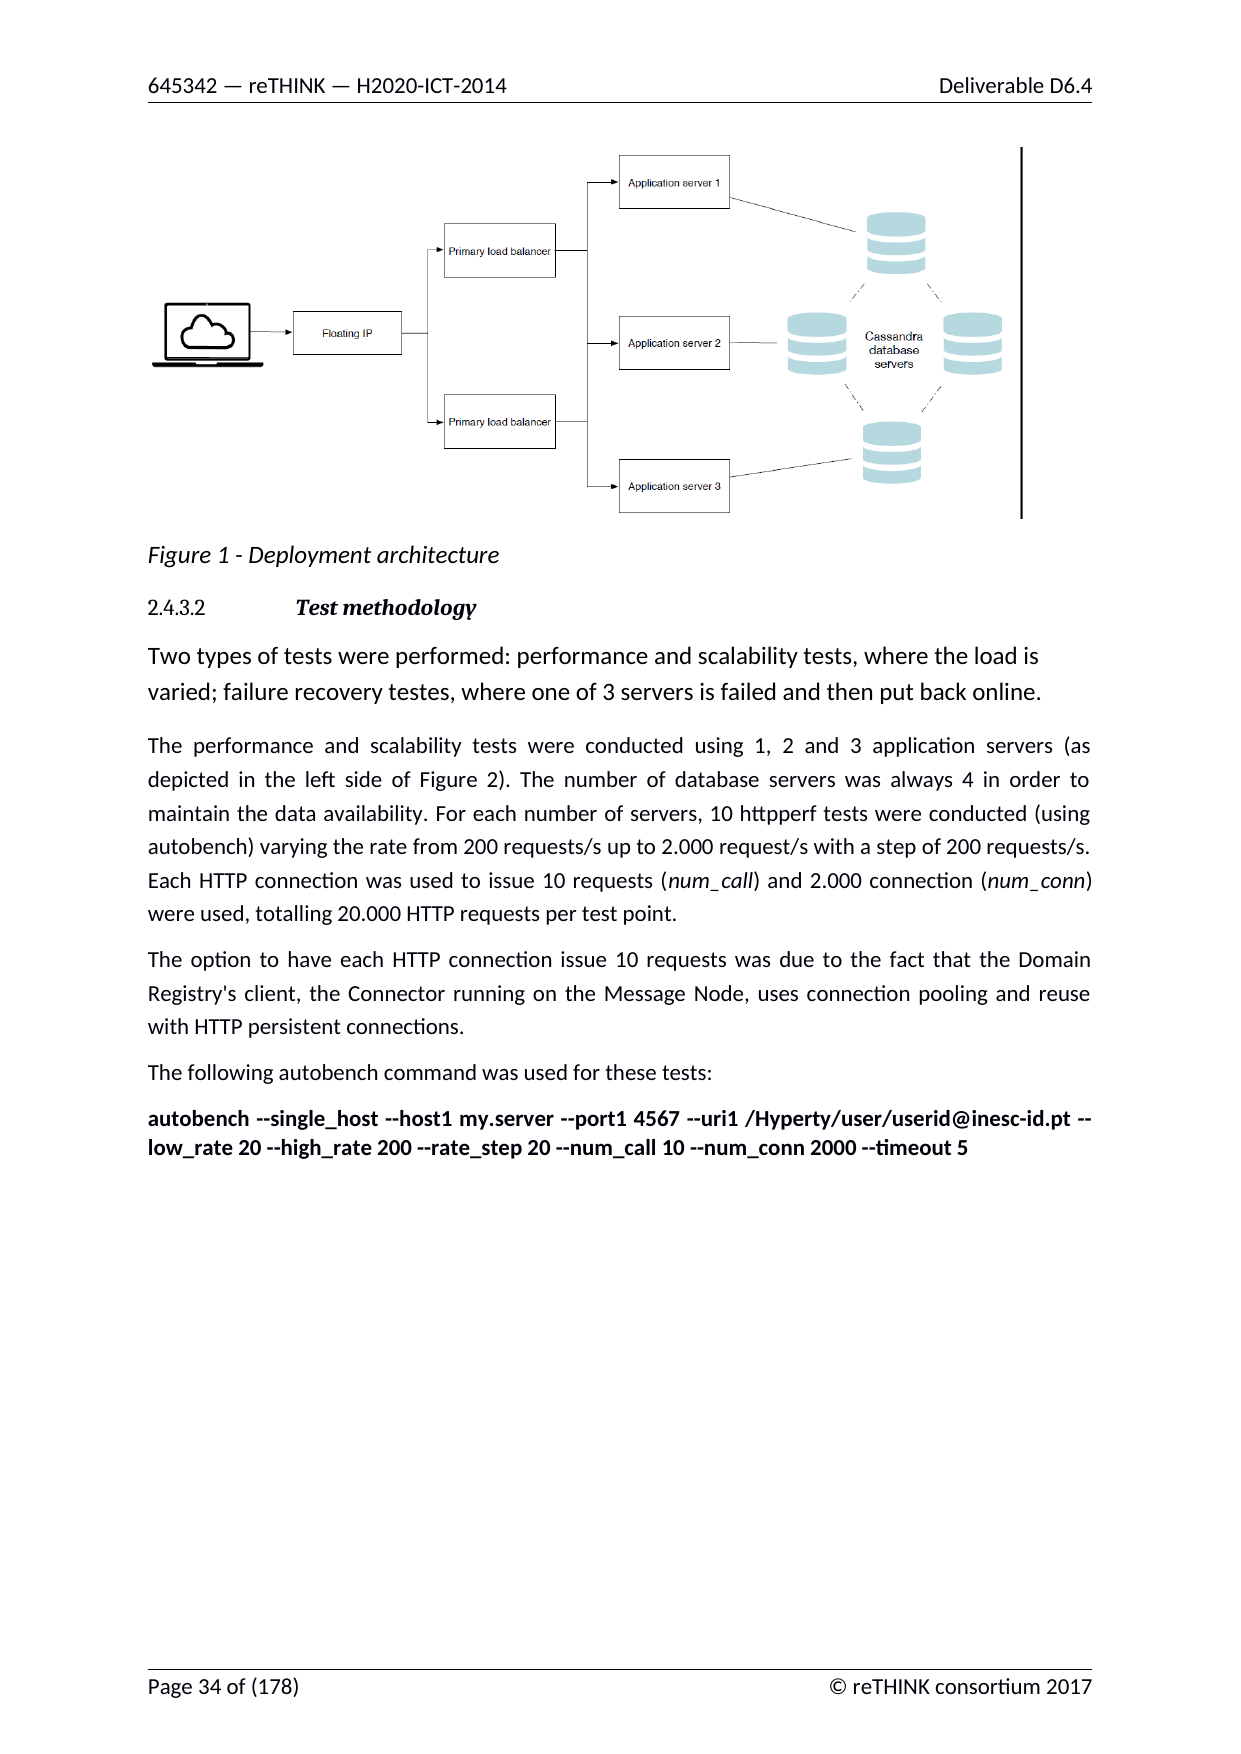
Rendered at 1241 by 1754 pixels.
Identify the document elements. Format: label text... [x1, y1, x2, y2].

subtitle Test methodology [148, 595, 1092, 621]
text The following autobench command was used for these tests: [148, 1058, 1092, 1087]
text The option to have each HTTP connection issue 10 requests was due to the fact that the Domain Registry's client, the Connector running on the Message Node, uses connection pooling and reuse with HTTP persistent connections. [148, 945, 1092, 1041]
picture [147, 147, 1023, 519]
text Figure 1 - Deployment architecture [148, 539, 1092, 570]
text Two types of tests were performed: performance and scalability tests, where the load is varied; failure recovery testes, where one of 3 servers is failed and then put back online. [148, 640, 1092, 707]
text The performance and scalability tests were conducted using 1, 2 and 3 application servers (as depicted in the left side of Figure 2). The number of database servers was always 4 in order to maintain the data availability. For each number of servers, 10 httpperf tests were conducted (using autobench) varying the rate from 200 requests/s up to 2.000 request/s with a step of 200 requests/s. Each HTTP connection was used to issue 10 requests (num_call) and 2.000 connection (num_conn) were used, totalling 20.000 HTTP requests per test point. [148, 732, 1092, 927]
text autobench --single_host --host1 my.server --port1 4567 --uri1 /Hyperty/user/userid@inesc-id.pt --low_rate 20 --high_rate 200 --rate_step 20 --num_call 10 --num_conn 2000 --timeout 5 [148, 1104, 1092, 1161]
